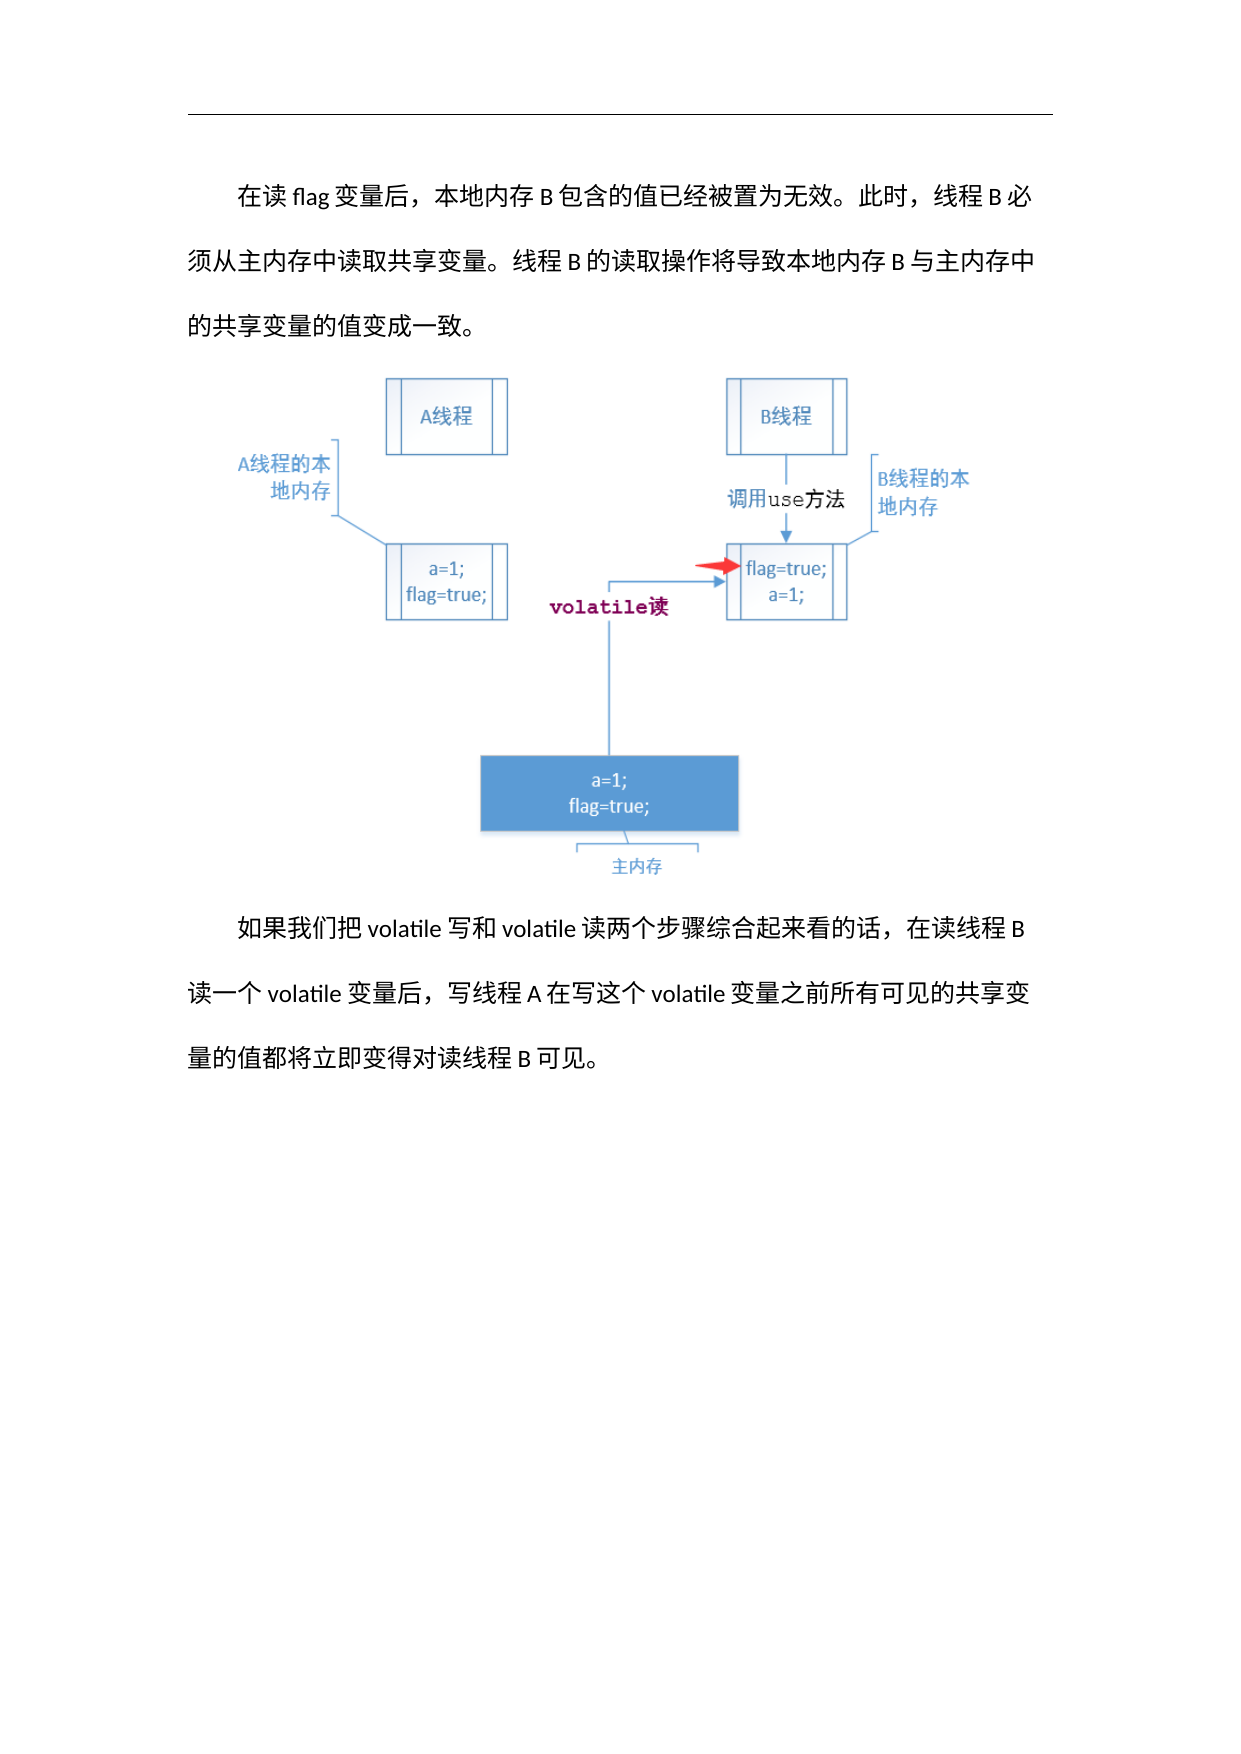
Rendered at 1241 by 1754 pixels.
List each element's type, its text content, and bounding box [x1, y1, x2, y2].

text 在读flag变量后，本地内存B包含的值已经被置为无效。此时，线程B必须从主内存中读取共享变量。线程B的读取操作将导致本地内存B与主内存中的共享变量的值变成一致。 [187, 162, 1053, 357]
text 如果我们把volatile写和volatile读两个步骤综合起来看的话，在读线程B读一个volatile变量后，写线程A在写这个volatile变量之前所有可见的共享变量的值都将立即变得对读线程B可见。 [187, 894, 1053, 1089]
picture [237, 367, 977, 884]
